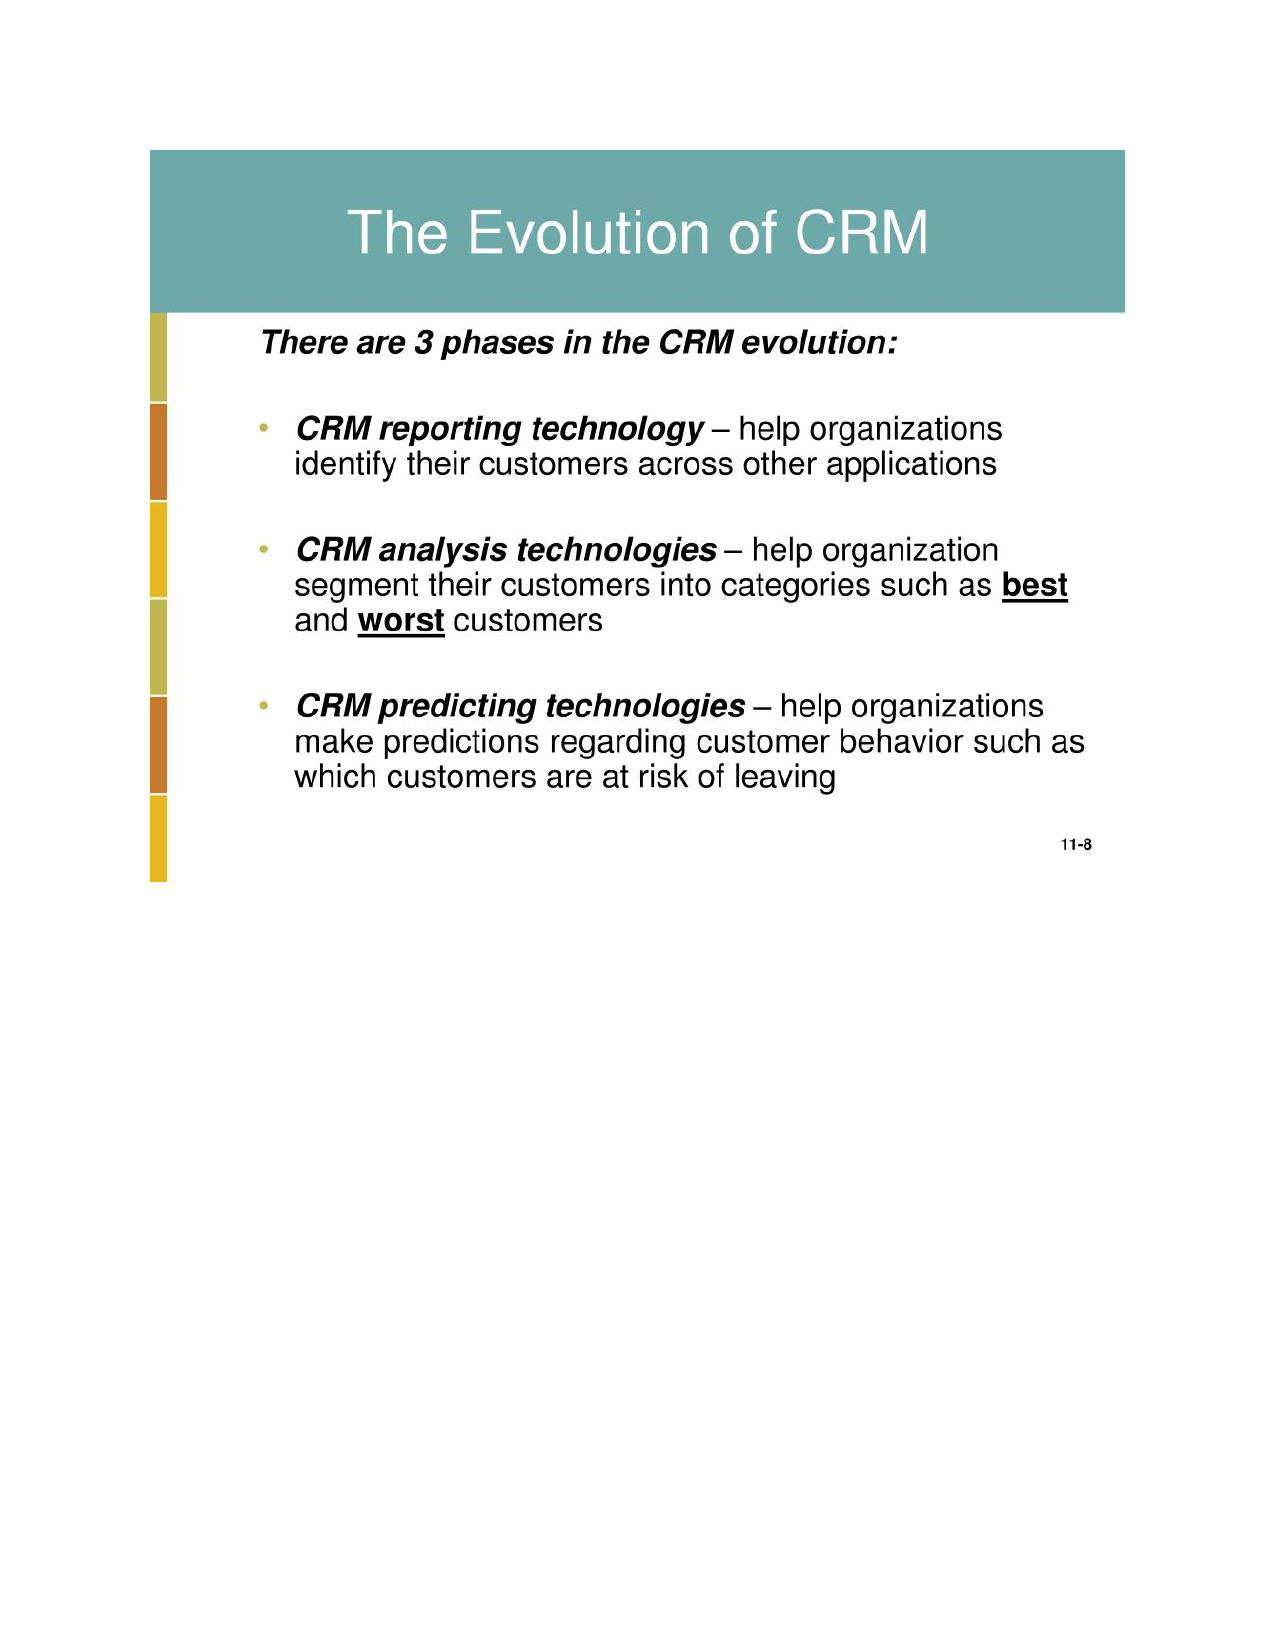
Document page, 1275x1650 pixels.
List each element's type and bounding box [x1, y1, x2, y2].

picture [150, 150, 1125, 882]
